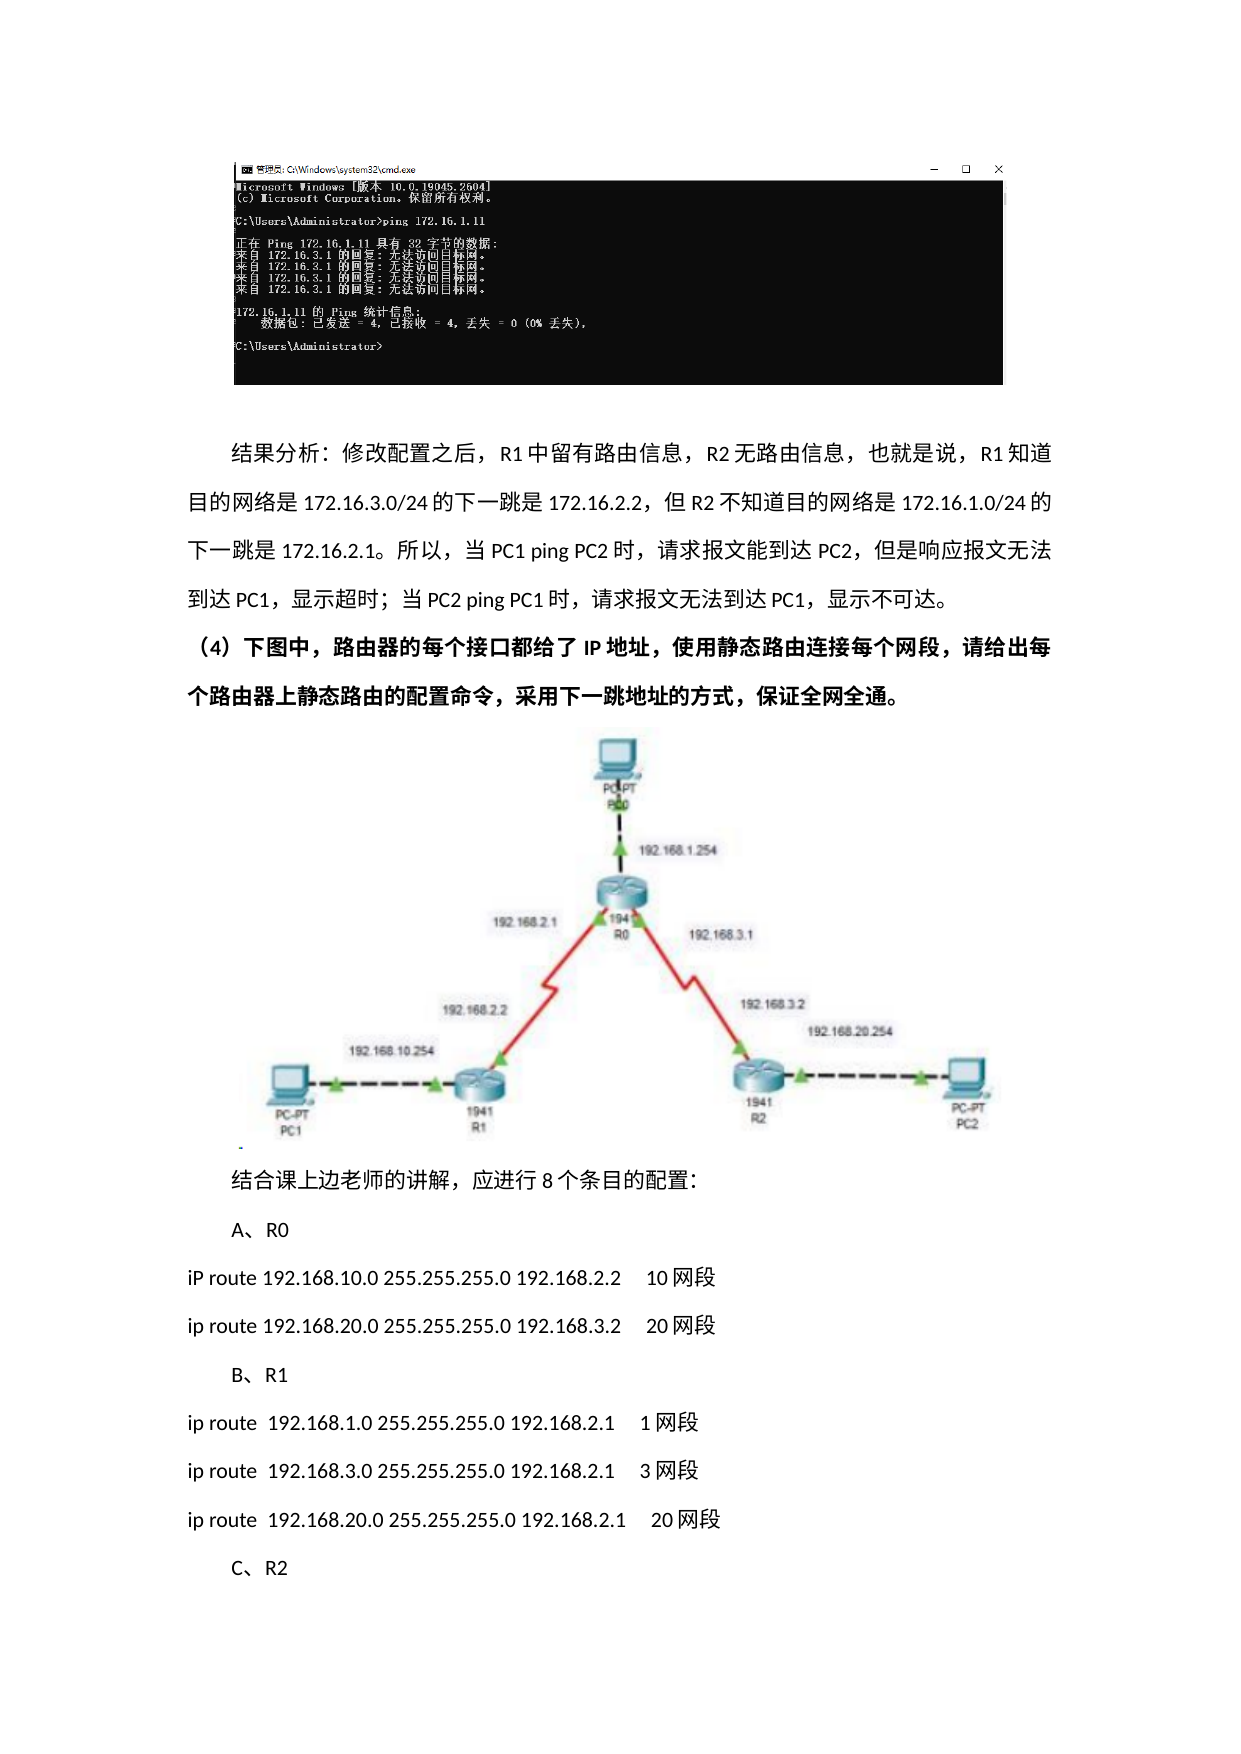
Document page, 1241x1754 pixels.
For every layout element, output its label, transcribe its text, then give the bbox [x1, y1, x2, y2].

text ip route 192.168.20.0 255.255.255.0 192.168.3.2 20网段 [187, 1308, 1053, 1340]
text A、R0 [187, 1211, 1053, 1244]
text （4）下图中，路由器的每个接口都给了IP地址，使用静态路由连接每个网段，请给出每个路由器上静态路由的配置命令，采用下一跳地址的方式，保证全网全通。 [187, 630, 1053, 711]
text B、R1 [187, 1356, 1053, 1389]
text 结果分析：修改配置之后，R1中留有路由信息，R2无路由信息，也就是说，R1知道目的网络是172.16.3.0/24的下一跳是172.16.2.2，但R2不知道目的网络是172.16.1.0/24的下一跳是172.16.2.1。所以，当PC1 ping PC2时，请求报文能到达PC2，但是响应报文无法到达PC1，显示超时；当PC2 ping PC1时，请求报文无法到达PC1，显示不可达。 [187, 435, 1053, 614]
text iP route 192.168.10.0 255.255.255.0 192.168.2.2 10网段 [187, 1259, 1053, 1292]
picture [234, 162, 1007, 385]
picture [238, 727, 1002, 1149]
text ip route 192.168.1.0 255.255.255.0 192.168.2.1 1网段 [187, 1404, 1053, 1437]
text 结合课上边老师的讲解，应进行8个条目的配置： [187, 1163, 1053, 1195]
text ip route 192.168.20.0 255.255.255.0 192.168.2.1 20网段 [187, 1501, 1053, 1534]
text C、R2 [187, 1549, 1053, 1582]
text ip route 192.168.3.0 255.255.255.0 192.168.2.1 3网段 [187, 1453, 1053, 1485]
